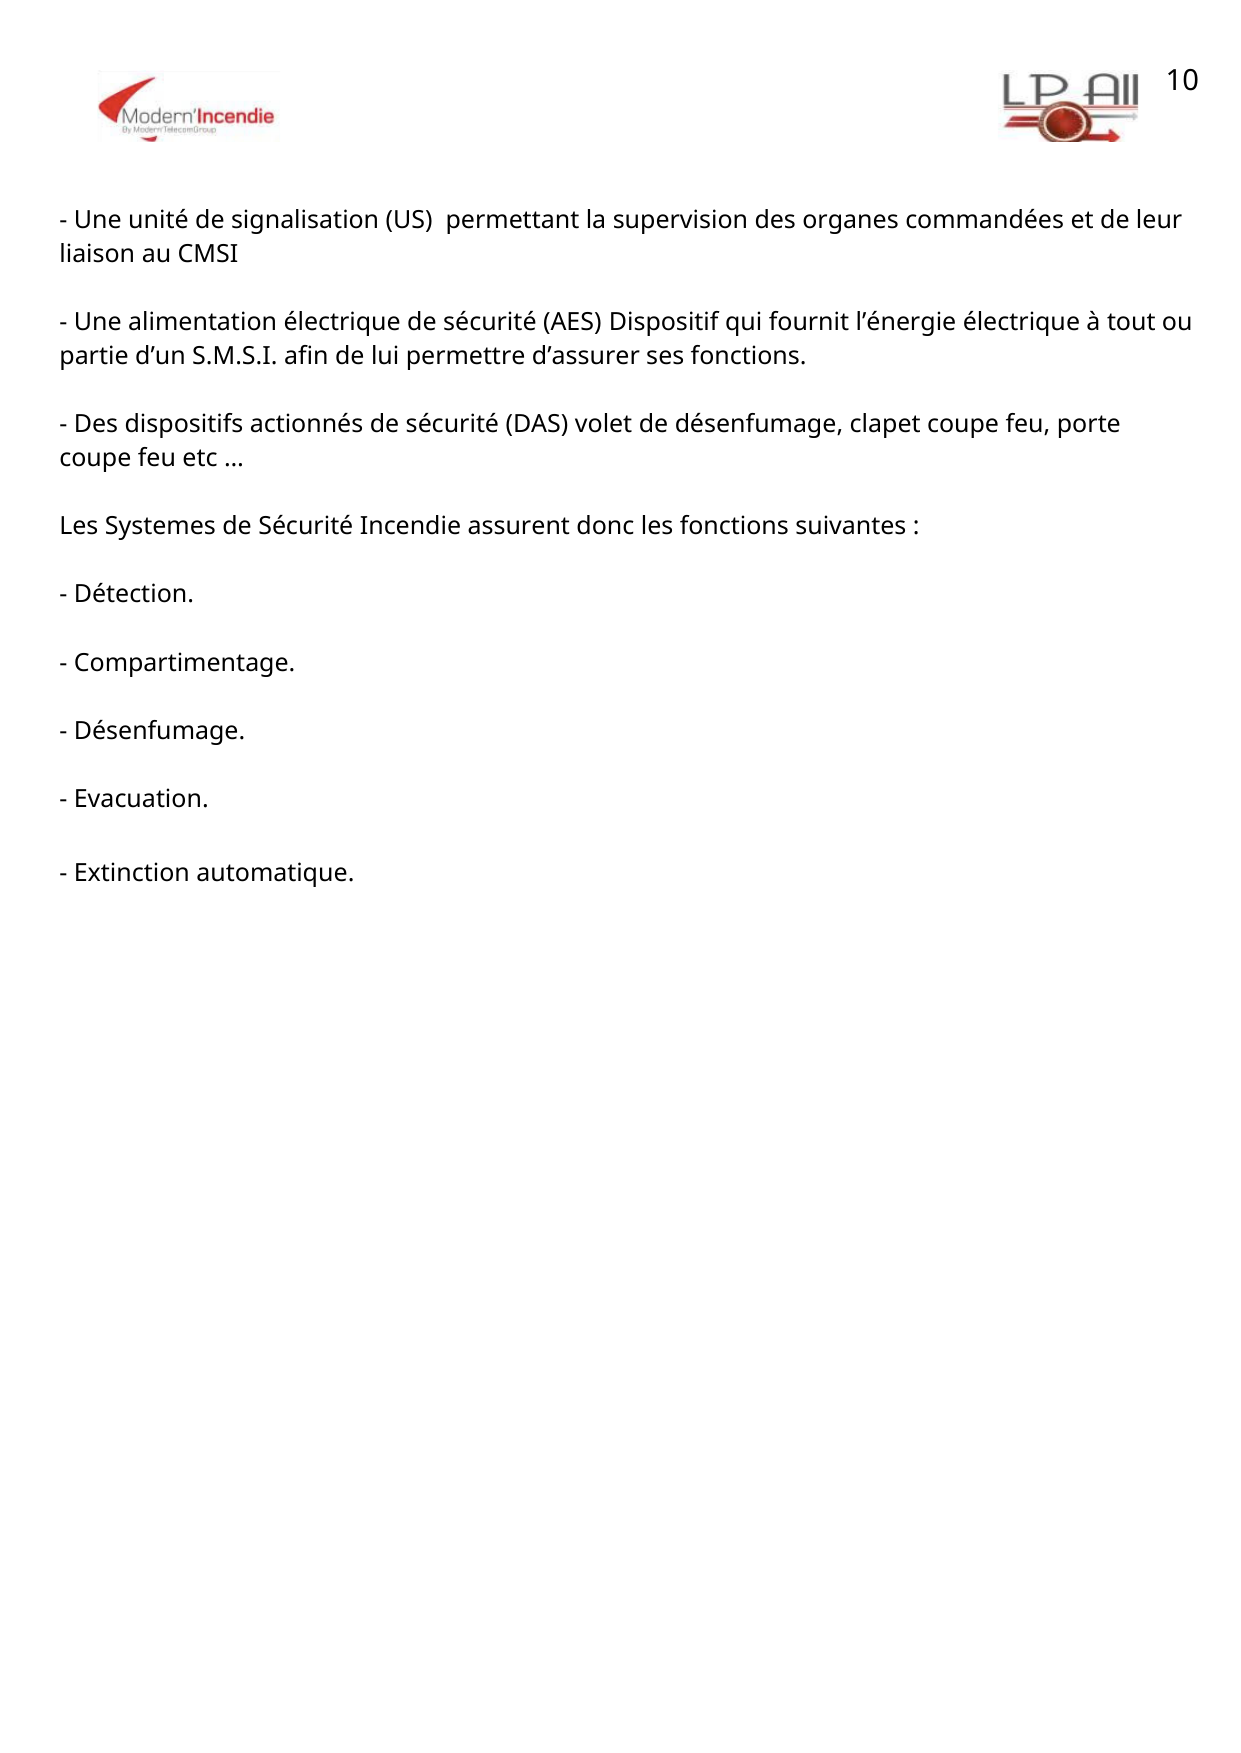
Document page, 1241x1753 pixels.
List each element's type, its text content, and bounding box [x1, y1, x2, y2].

text Les Systemes de Sécurité Incendie assurent donc les fonctions suivantes : [59, 508, 1197, 542]
picture [96, 70, 280, 141]
text - Evacuation. [59, 780, 1197, 814]
text - Une alimentation électrique de sécurité (AES) Dispositif qui fournit l’énergie électrique à tout ou partie d’un S.M.S.I. afin de lui permettre d’assurer ses fonctions. [59, 303, 1197, 372]
text - Désenfumage. [59, 712, 1197, 746]
text - Détection. [59, 576, 1197, 610]
text - Extinction automatique. [59, 854, 1197, 888]
text - Des dispositifs actionnés de sécurité (DAS) volet de désenfumage, clapet coupe feu, porte coupe feu etc … [59, 406, 1197, 474]
text - Compartimentage. [59, 644, 1197, 678]
picture [996, 70, 1139, 141]
text - Une unité de signalisation (US) permettant la supervision des organes commandées et de leur liaison au CMSI [59, 201, 1197, 269]
